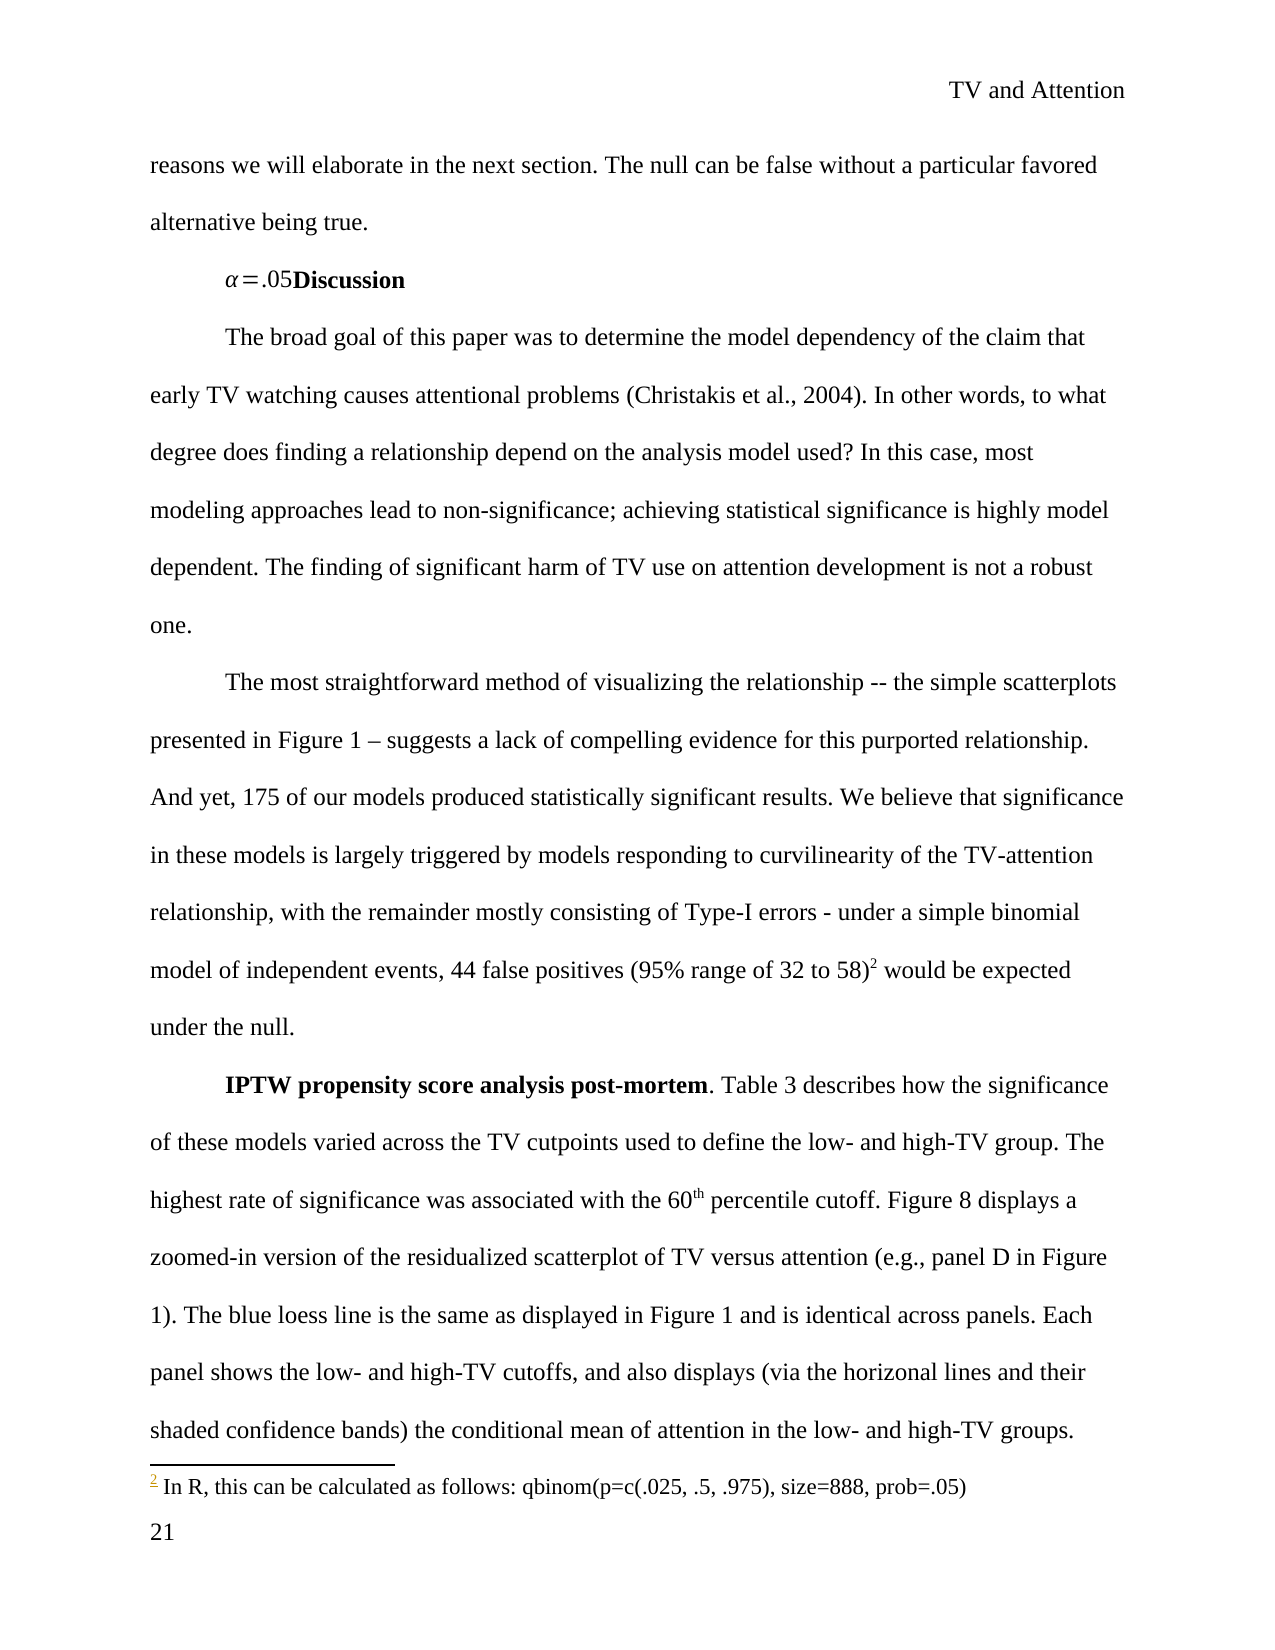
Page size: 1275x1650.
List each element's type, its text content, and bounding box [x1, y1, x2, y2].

text The broad goal of this paper was to determine the model dependency of the claim that early TV watching causes attentional problems (Christakis et al., 2004). In other words, to what degree does finding a relationship depend on the analysis model used? [150, 322, 1125, 639]
text most straightforward method of visualizing the relationship -- simple scatterplot in Figure 1 – suggests [150, 667, 1125, 1041]
